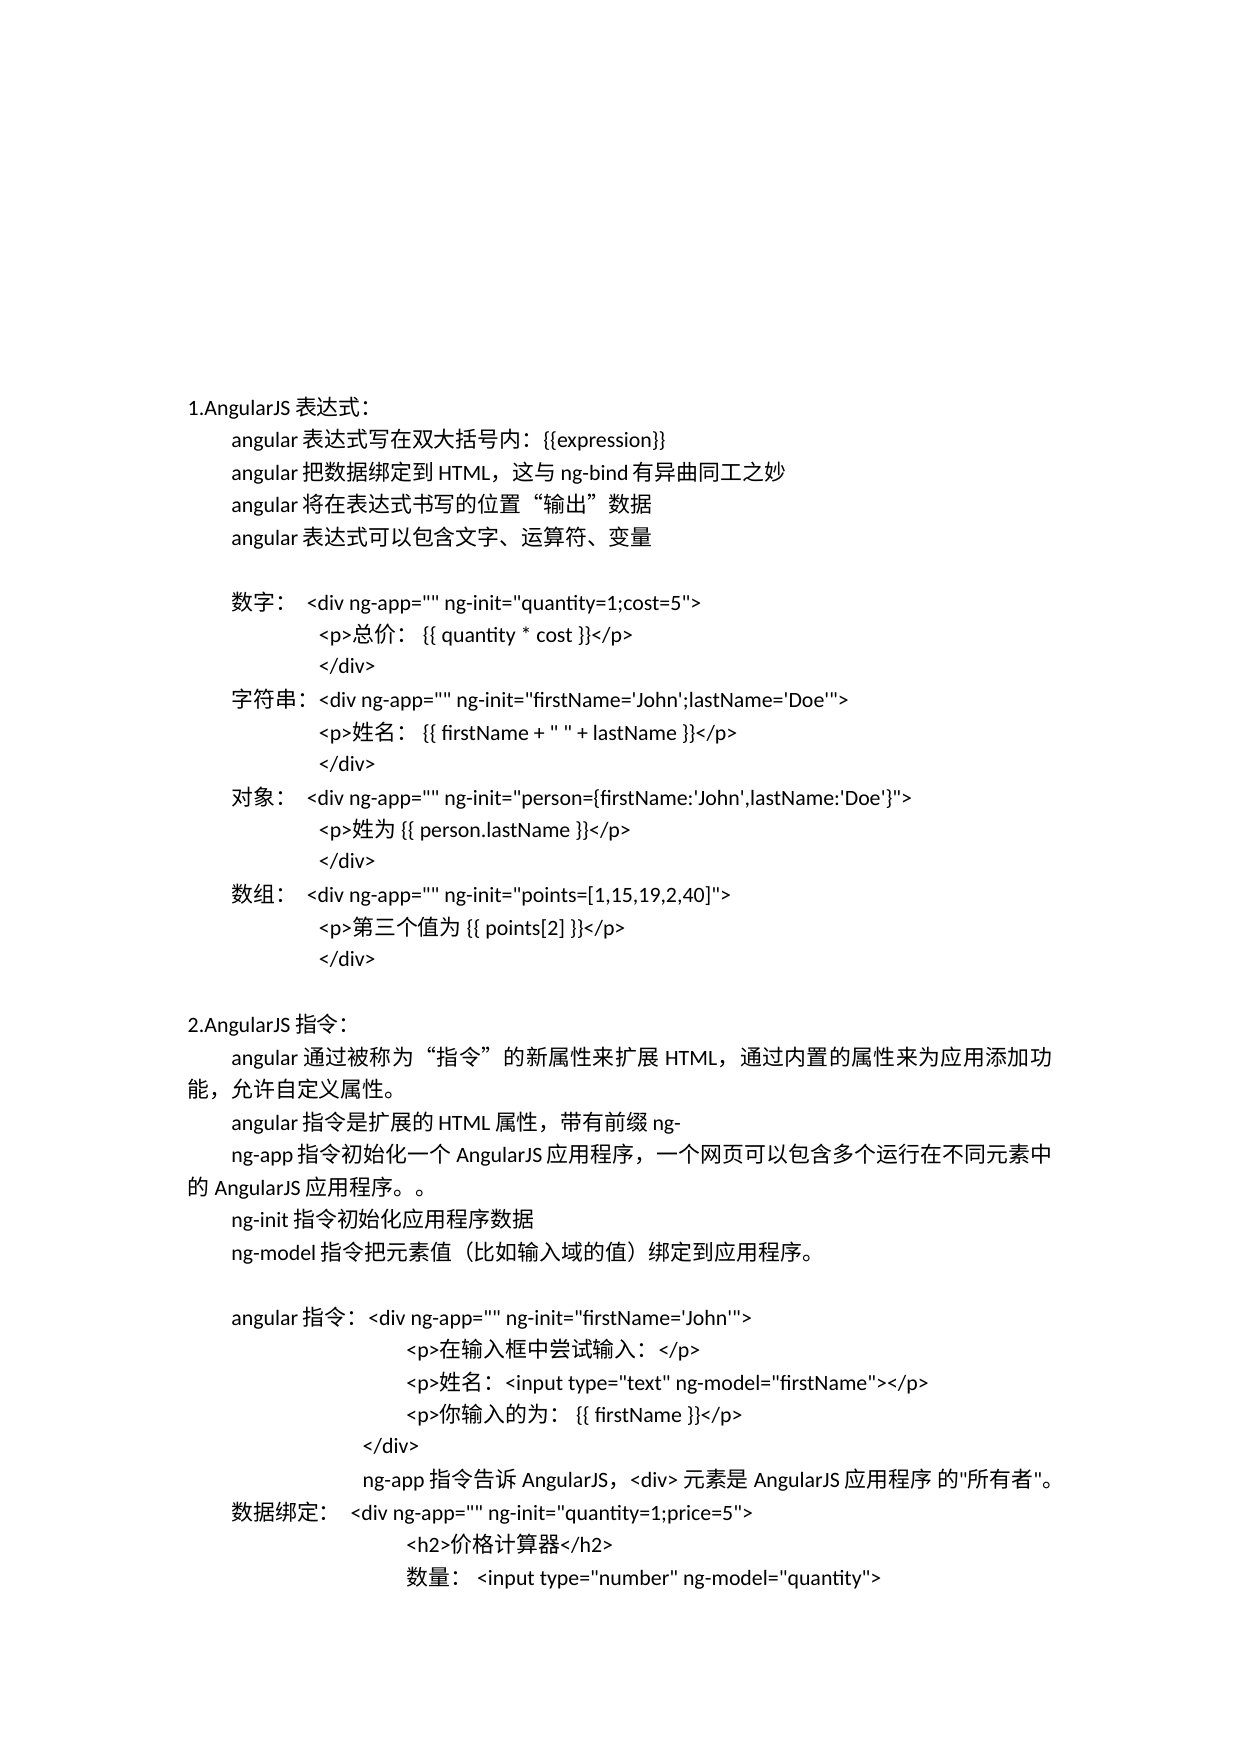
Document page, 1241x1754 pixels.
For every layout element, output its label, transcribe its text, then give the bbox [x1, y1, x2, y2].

text ng-init指令初始化应用程序数据 [187, 1202, 1053, 1234]
text angular通过被称为“指令”的新属性来扩展HTML，通过内置的属性来为应用添加功能，允许自定义属性。 [187, 1039, 1053, 1104]
text angular指令是扩展的HTML属性，带有前缀ng- [187, 1104, 1053, 1137]
text ng-app指令初始化一个AngularJS应用程序，一个网页可以包含多个运行在不同元素中的 AngularJS 应用程序。。 [187, 1137, 1053, 1202]
text <p>第三个值为 {{ points[2] }}</p> [187, 909, 1053, 942]
text 1.AngularJS表达式： [187, 389, 1053, 422]
text <h2>价格计算器</h2> [187, 1527, 1053, 1559]
text 数字： <div ng-app="" ng-init="quantity=1;cost=5"> [187, 584, 1053, 617]
text </div> [187, 649, 1053, 682]
text <p>姓名：<input type="text" ng-model="firstName"></p> [187, 1364, 1053, 1397]
text <p>你输入的为： {{ firstName }}</p> [187, 1397, 1053, 1429]
text angular指令：<div ng-app="" ng-init="firstName='John'"> [187, 1299, 1053, 1332]
text </div> [187, 1429, 1053, 1462]
text angular把数据绑定到HTML，这与ng-bind有异曲同工之妙 [187, 454, 1053, 487]
text 数量： <input type="number" ng-model="quantity"> [187, 1559, 1053, 1592]
text 对象： <div ng-app="" ng-init="person={firstName:'John',lastName:'Doe'}"> [187, 779, 1053, 812]
text </div> [187, 844, 1053, 877]
text 数组： <div ng-app="" ng-init="points=[1,15,19,2,40]"> [187, 877, 1053, 909]
text angular将在表达式书写的位置“输出”数据 [187, 487, 1053, 519]
text ng-model指令把元素值（比如输入域的值）绑定到应用程序。 [187, 1234, 1053, 1267]
text <p>在输入框中尝试输入：</p> [187, 1332, 1053, 1364]
text <p>总价： {{ quantity * cost }}</p> [187, 617, 1053, 649]
text </div> [187, 747, 1053, 779]
text 2.AngularJS指令： [187, 1007, 1053, 1039]
text <p>姓名： {{ firstName + " " + lastName }}</p> [187, 714, 1053, 747]
text 数据绑定： <div ng-app="" ng-init="quantity=1;price=5"> [187, 1494, 1053, 1527]
text ng-app 指令告诉 AngularJS，<div> 元素是 AngularJS 应用程序 的"所有者"。 [187, 1462, 1053, 1494]
text <p>姓为 {{ person.lastName }}</p> [187, 812, 1053, 844]
text </div> [187, 942, 1053, 974]
text 字符串：<div ng-app="" ng-init="firstName='John';lastName='Doe'"> [187, 682, 1053, 714]
text angular表达式可以包含文字、运算符、变量 [187, 519, 1053, 552]
text angular表达式写在双大括号内：{{expression}} [187, 422, 1053, 454]
